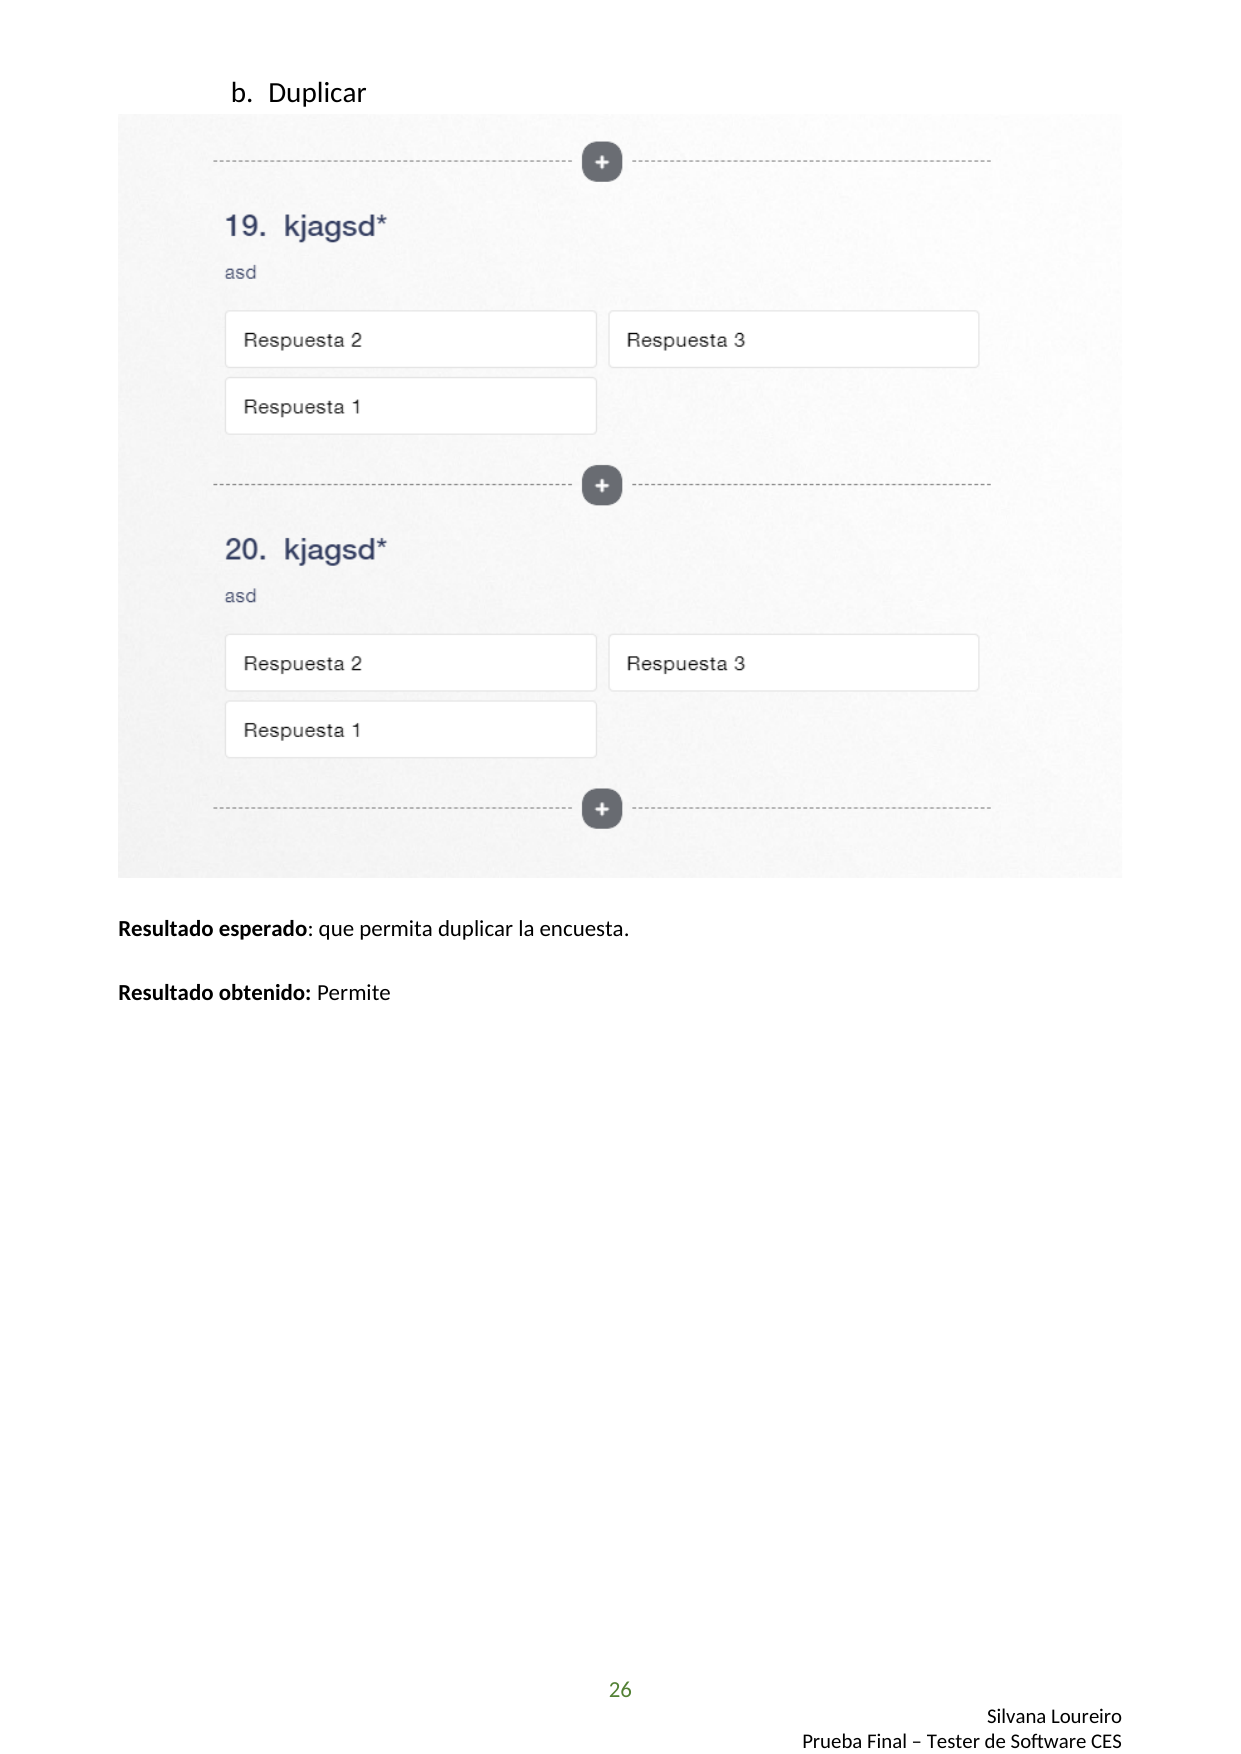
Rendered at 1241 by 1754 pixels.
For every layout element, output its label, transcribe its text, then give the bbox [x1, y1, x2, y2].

text Resultado obtenido: Permite [118, 978, 1122, 1006]
picture [118, 114, 1123, 878]
list Duplicar [231, 74, 1122, 109]
text Resultado esperado: que permita duplicar la encuesta. [118, 914, 1122, 942]
